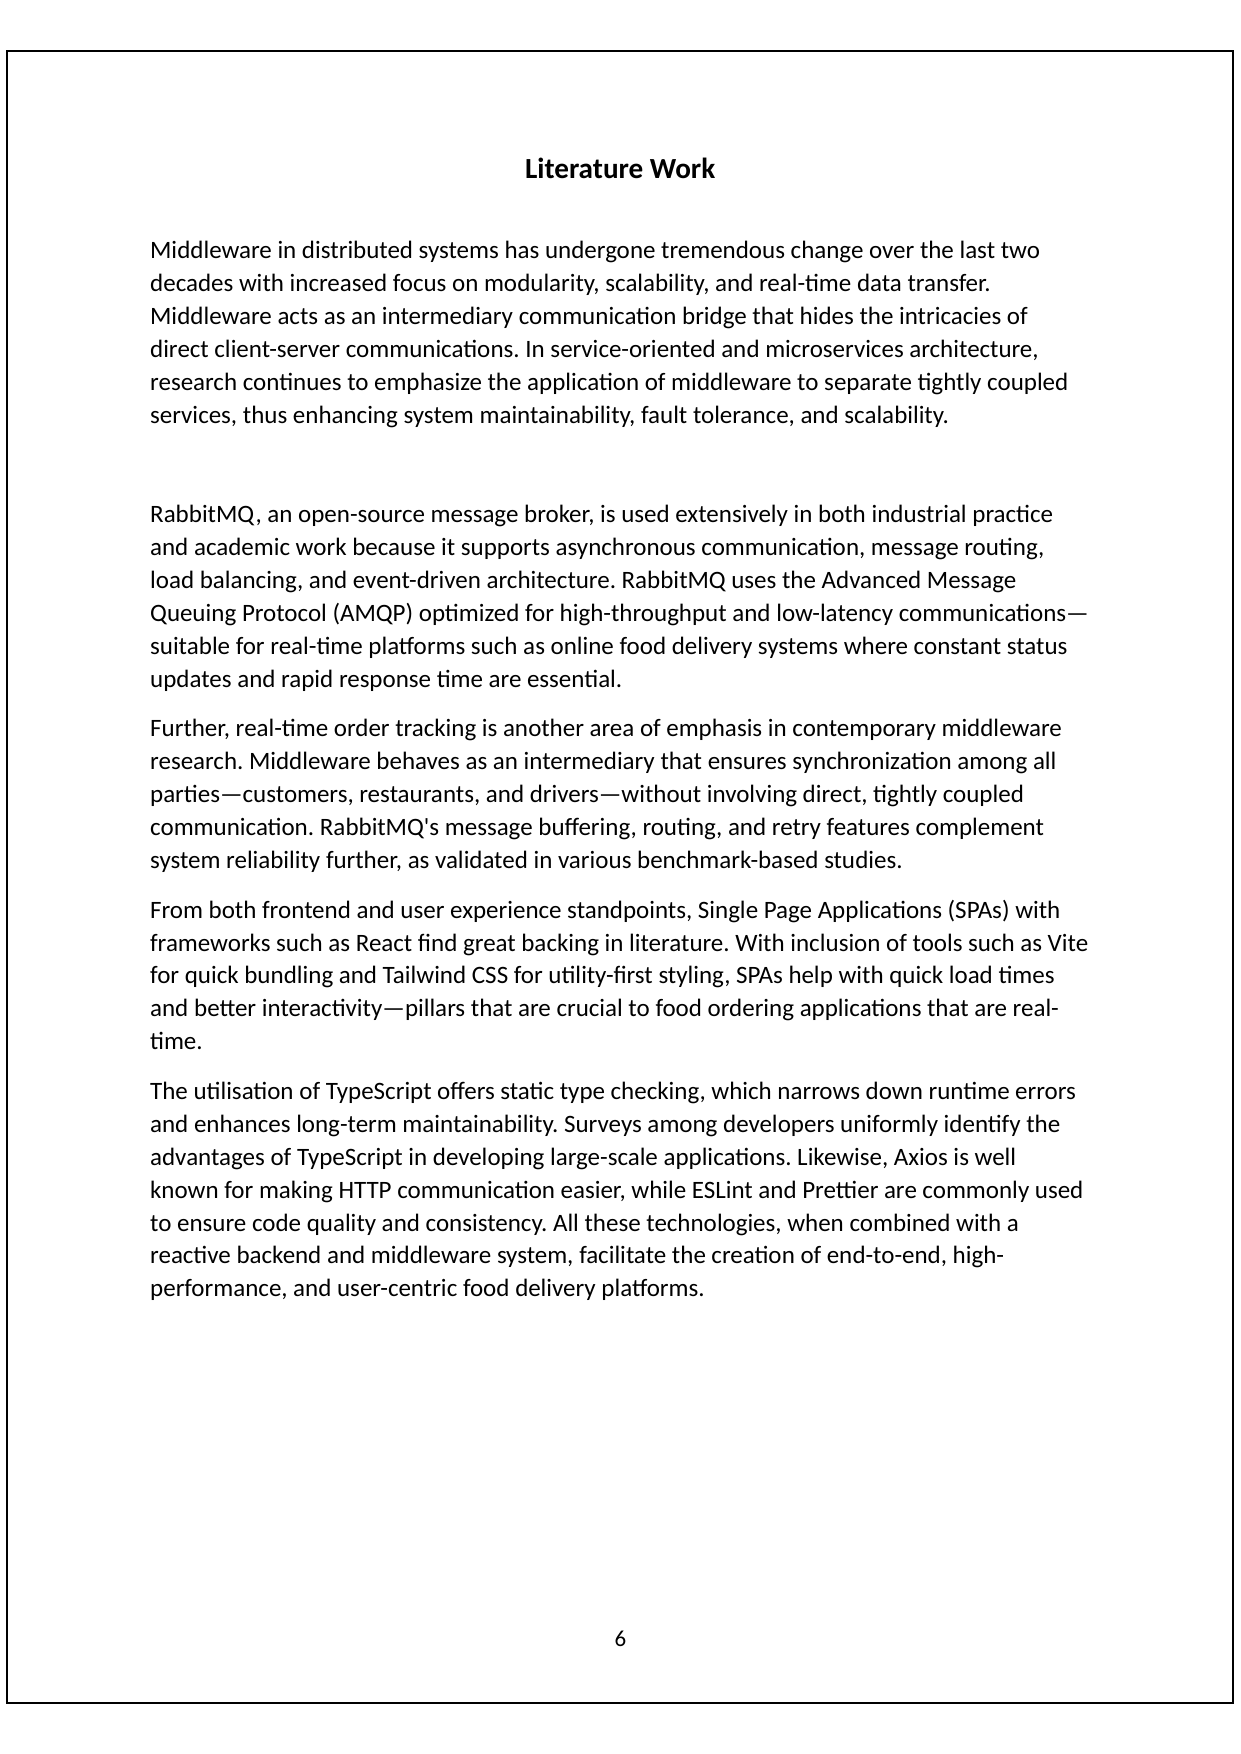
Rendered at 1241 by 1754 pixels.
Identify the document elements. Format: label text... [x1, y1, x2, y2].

text From both frontend and user experience standpoints, Single Page Applications (SPAs) with frameworks such as React find great backing in literature. With inclusion of tools such as Vite for quick bundling and Tailwind CSS for utility-first styling, SPAs help with quick load times and better interactivity—pillars that are crucial to food ordering applications that are real-time. [150, 894, 1090, 1056]
text Literature Work [150, 150, 1090, 216]
text RabbitMQ, an open-source message broker, is used extensively in both industrial practice and academic work because it supports asynchronous communication, message routing, load balancing, and event-driven architecture. RabbitMQ uses the Advanced Message Queuing Protocol (AMQP) optimized for high-throughput and low-latency communications—suitable for real-time platforms such as online food delivery systems where constant status updates and rapid response time are essential. [150, 498, 1090, 693]
text The utilisation of TypeScript offers static type checking, which narrows down runtime errors and enhances long-term maintainability. Surveys among developers uniformly identify the advantages of TypeScript in developing large-scale applications. Likewise, Axios is well known for making HTTP communication easier, while ESLint and Prettier are commonly used to ensure code quality and consistency. All these technologies, when combined with a reactive backend and middleware system, facilitate the creation of end-to-end, high-performance, and user-centric food delivery platforms. [150, 1075, 1090, 1303]
text Middleware in distributed systems has undergone tremendous change over the last two decades with increased focus on modularity, scalability, and real-time data transfer. Middleware acts as an intermediary communication bridge that hides the intricacies of direct client-server communications. In service-oriented and microservices architecture, research continues to emphasize the application of middleware to separate tightly coupled services, thus enhancing system maintainability, fault tolerance, and scalability. [150, 235, 1090, 430]
text Further, real-time order tracking is another area of emphasis in contemporary middleware research. Middleware behaves as an intermediary that ensures synchronization among all parties—customers, restaurants, and drivers—without involving direct, tightly coupled communication. RabbitMQ's message buffering, routing, and retry features complement system reliability further, as validated in various benchmark-based studies. [150, 713, 1090, 875]
